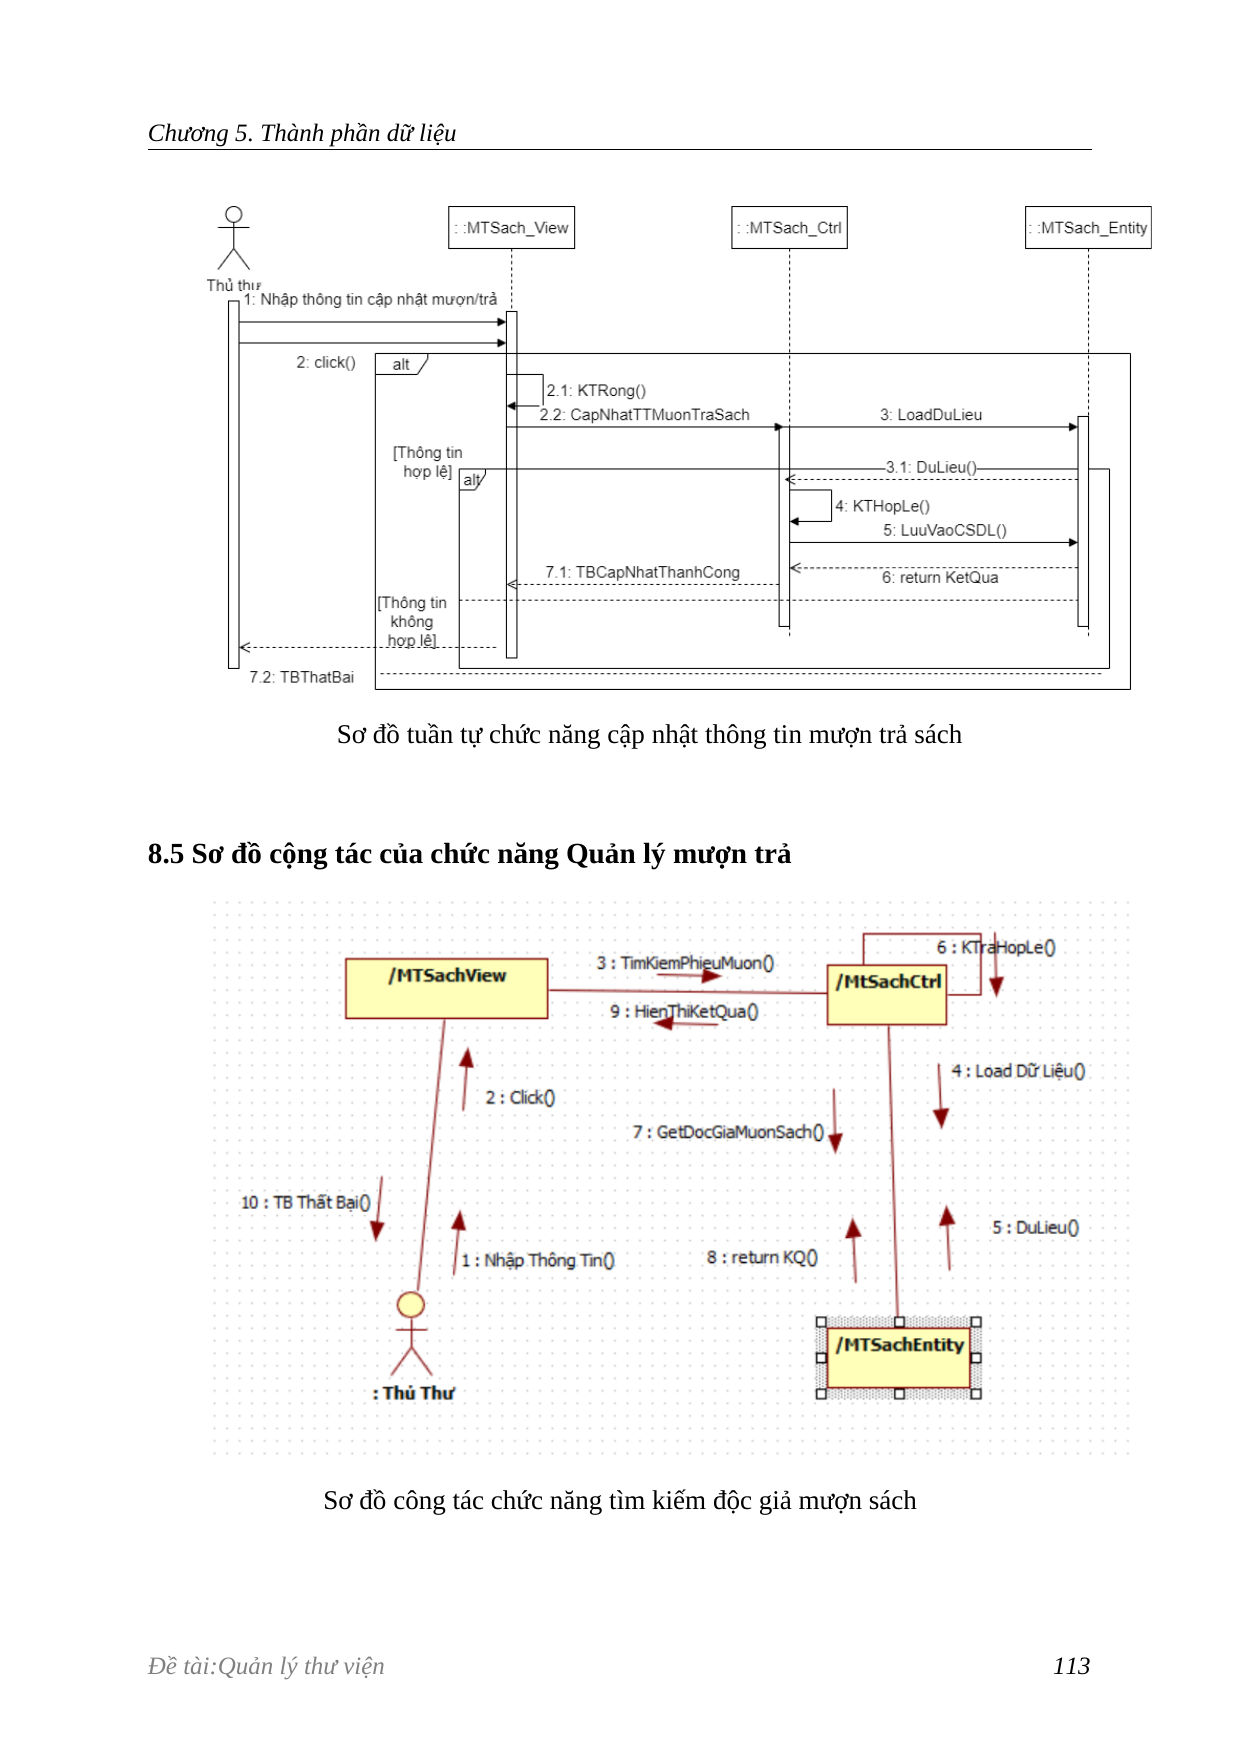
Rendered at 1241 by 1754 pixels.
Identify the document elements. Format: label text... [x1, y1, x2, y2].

picture [206, 897, 1137, 1456]
subtitle Sơ đồ cộng tác của chức năng Quản lý mượn trả [148, 827, 1092, 873]
text Sơ đồ công tác chức năng tìm kiếm độc giả mượn sách [148, 1484, 1092, 1515]
picture [206, 206, 1152, 690]
text Sơ đồ tuần tự chức năng cập nhật thông tin mượn trả sách [148, 718, 1092, 749]
